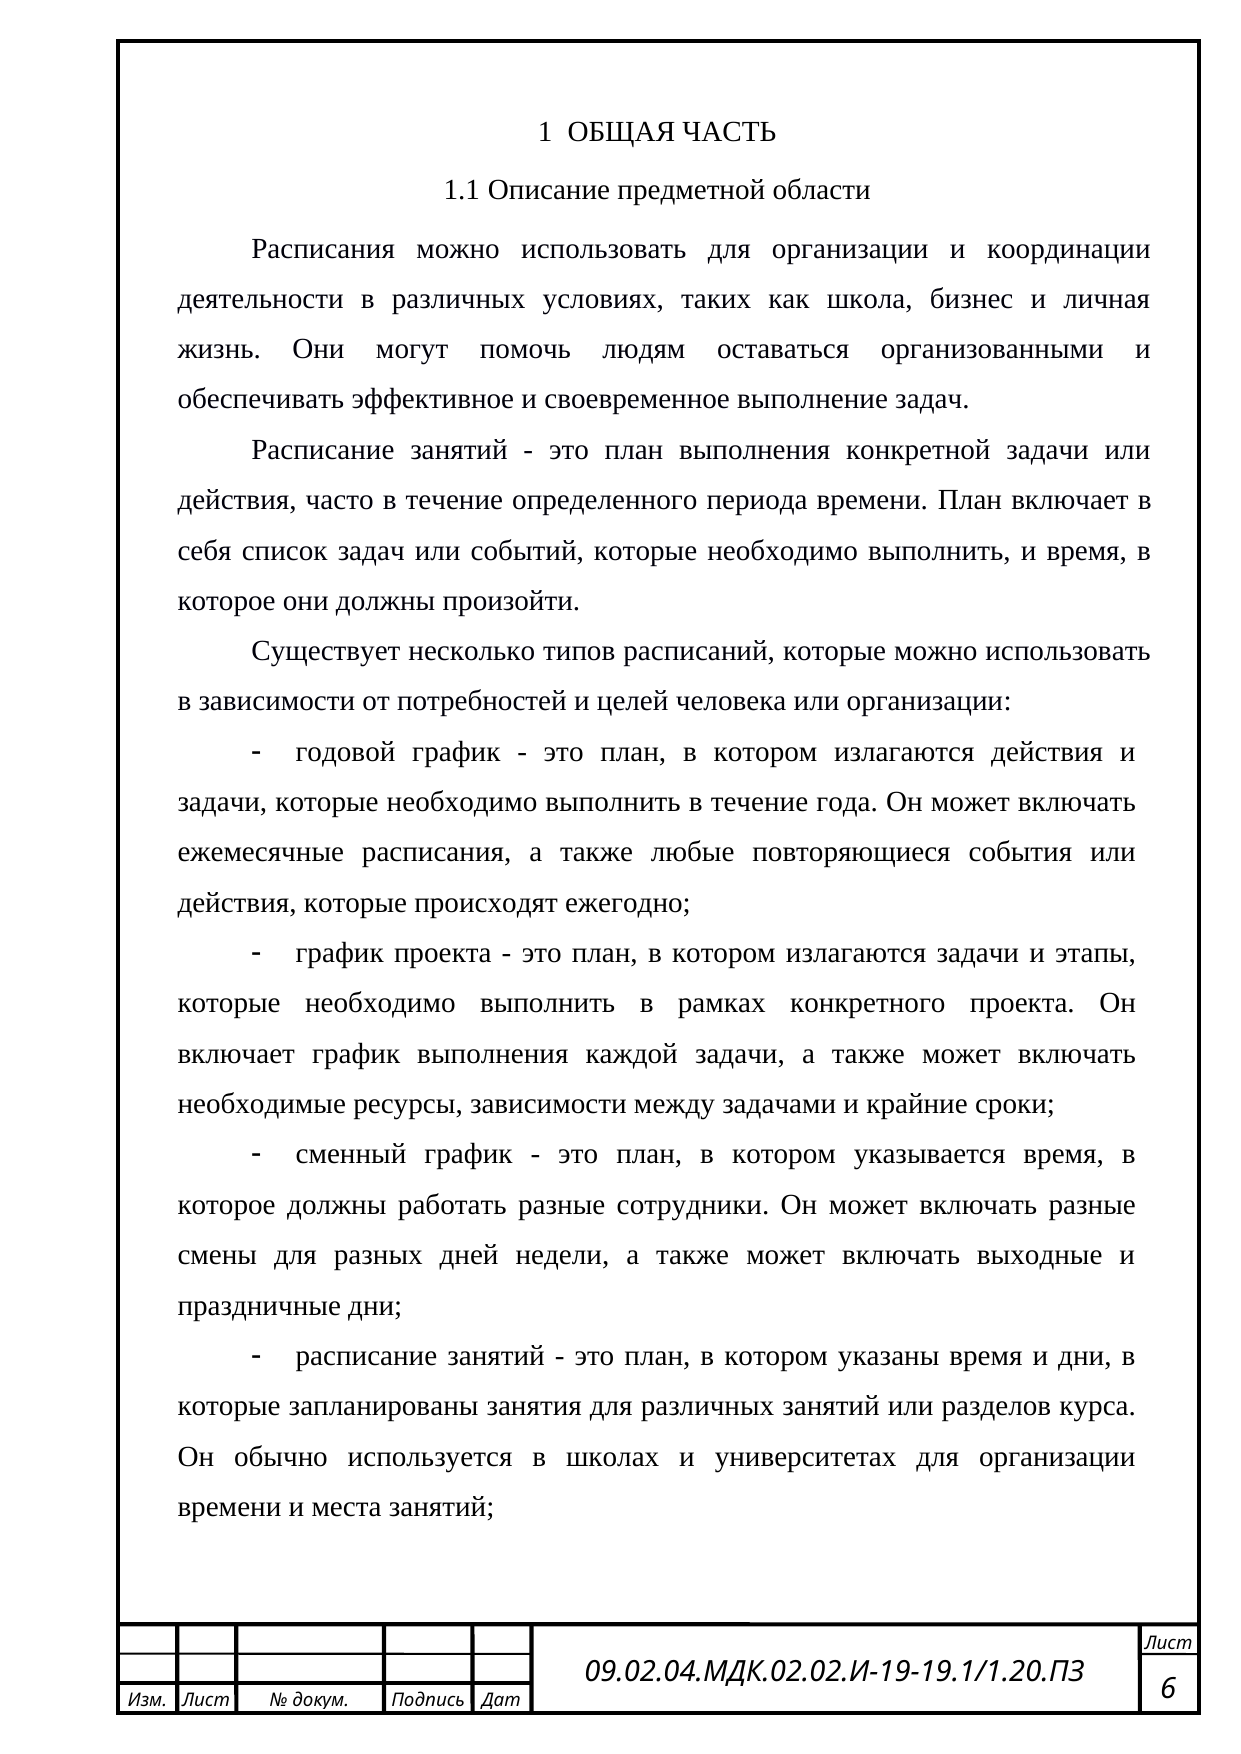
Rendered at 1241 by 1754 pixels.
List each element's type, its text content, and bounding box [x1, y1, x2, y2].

text Существует несколько типов расписаний, которые можно использовать в зависимости от потребностей и целей человека или организации: [177, 633, 1152, 717]
subtitle Описание предметной области [177, 172, 1137, 206]
list график проекта - это план, в котором излагаются задачи и этапы, которые необходимо выполнить в рамках конкретного проекта. Он включает график выполнения каждой задачи, а также может включать необходимые ресурсы, зависимости между задачами и крайние сроки; [177, 935, 1137, 1120]
text Расписания можно использовать для организации и координации деятельности в различных условиях, таких как школа, бизнес и личная жизнь. Они могут помочь людям оставаться организованными и обеспечивать эффективное и своевременное выполнение задач. [177, 231, 1152, 415]
subtitle Общая часть [177, 114, 1137, 147]
list годовой график - это план, в котором излагаются действия и задачи, которые необходимо выполнить в течение года. Он может включать ежемесячные расписания, а также любые повторяющиеся события или действия, которые происходят ежегодно; [177, 734, 1137, 918]
list сменный график - это план, в котором указывается время, в которое должны работать разные сотрудники. Он может включать разные смены для разных дней недели, а также может включать выходные и праздничные дни; [177, 1137, 1137, 1321]
text Расписание занятий - это план выполнения конкретной задачи или действия, часто в течение определенного периода времени. План включает в себя список задач или событий, которые необходимо выполнить, и время, в которое они должны произойти. [177, 432, 1152, 616]
list расписание занятий - это план, в котором указаны время и дни, в которые запланированы занятия для различных занятий или разделов курса. Он обычно используется в школах и университетах для организации времени и места занятий; [177, 1338, 1137, 1522]
